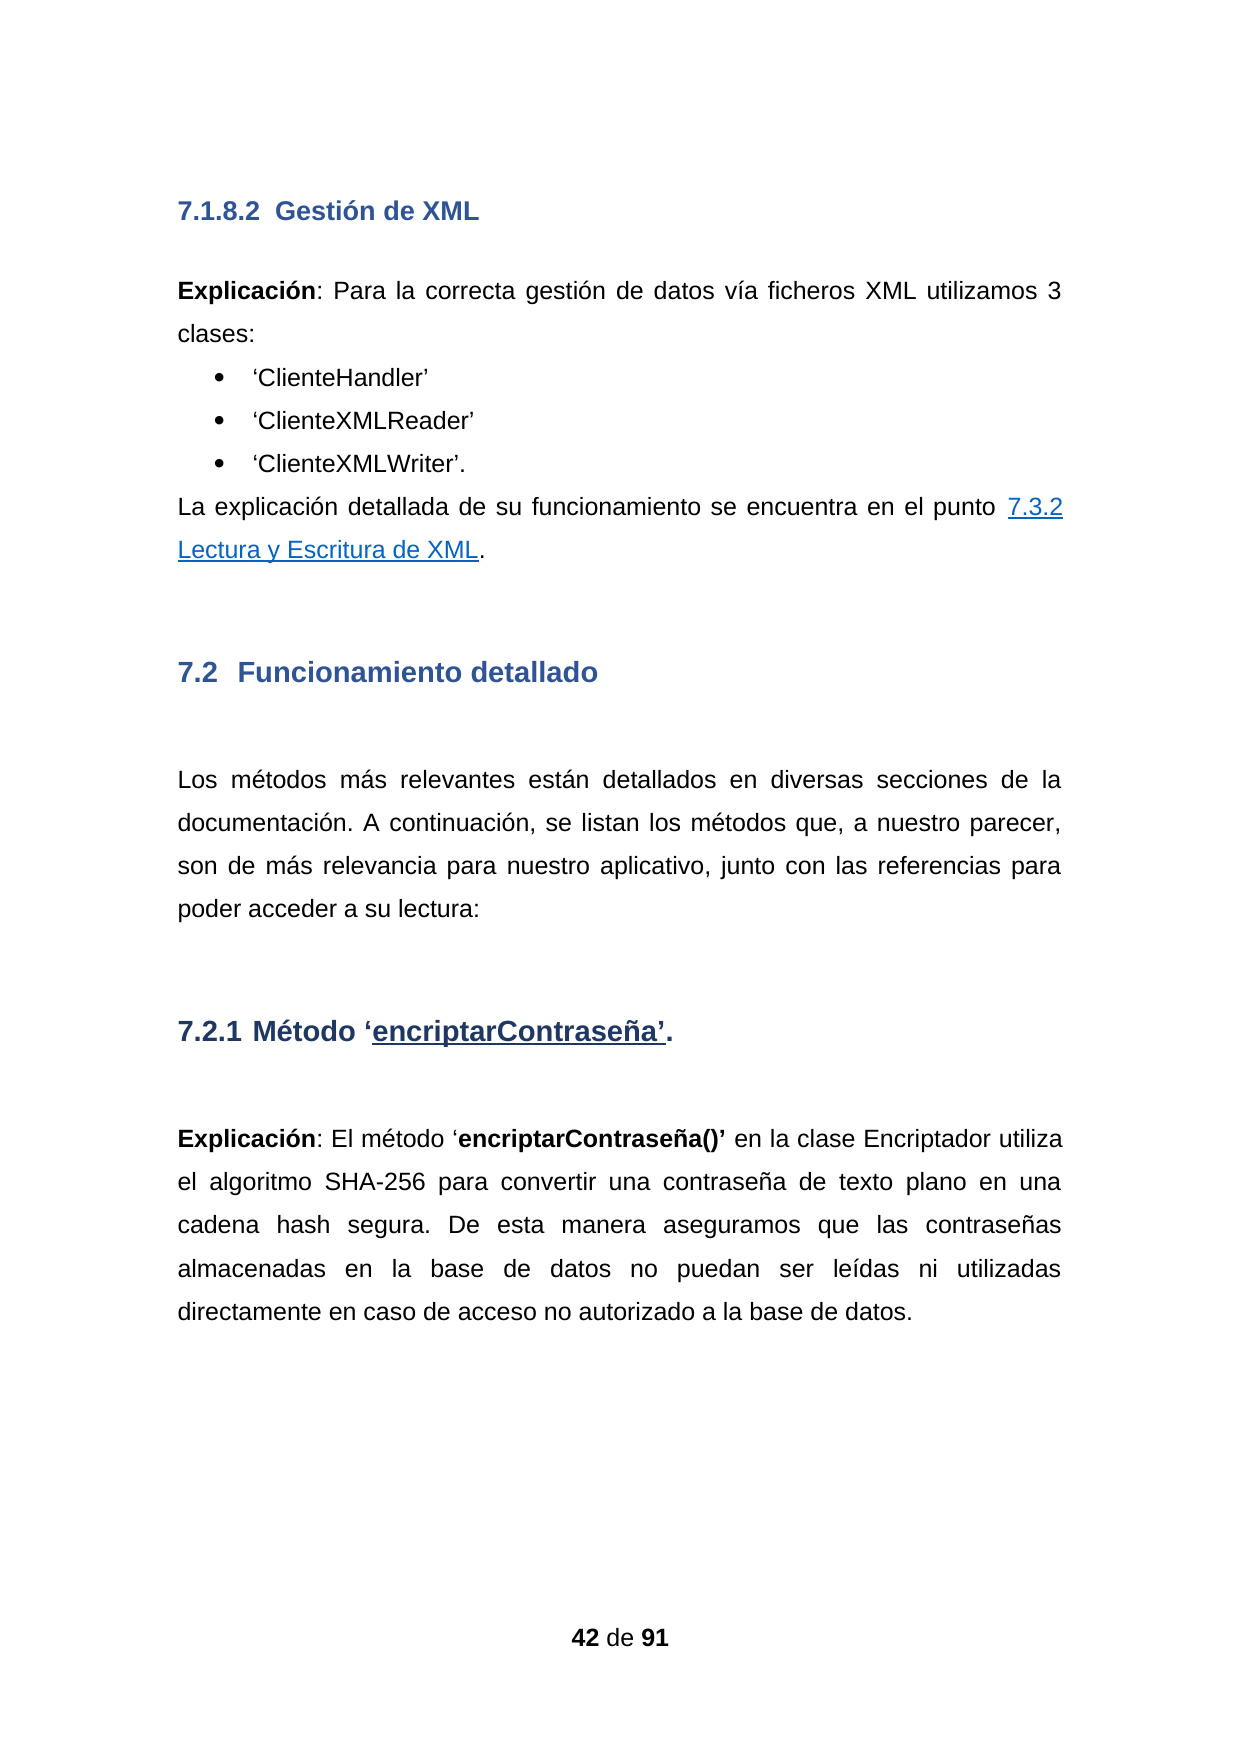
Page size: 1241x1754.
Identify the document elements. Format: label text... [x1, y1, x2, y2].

list Explicación: Para la correcta gestión de datos vía ficheros XML utilizamos 3 clases: [177, 276, 1063, 348]
subtitle Funcionamiento detallado [177, 655, 1063, 688]
subtitle Gestión de XML [177, 195, 1063, 226]
list ‘ClienteXMLReader’ [215, 406, 1063, 435]
list ‘ClienteHandler’ [215, 363, 1063, 391]
text Los métodos más relevantes están detallados en diversas secciones de la documentación. A continuación, se listan los métodos que, a nuestro parecer, son de más relevancia para nuestro aplicativo, junto con las referencias para poder acceder a su lectura: [177, 765, 1063, 923]
subtitle Método ‘encriptarContraseña’. [177, 1014, 1063, 1048]
text Explicación: El método ‘encriptarContraseña()’ en la clase Encriptador utiliza el algoritmo SHA-256 para convertir una contraseña de texto plano en una cadena hash segura. De esta manera aseguramos que las contraseñas almacenadas en la base de datos no puedan ser leídas ni utilizadas directamente en caso de acceso no autorizado a la base de datos. [177, 1124, 1063, 1325]
list La explicación detallada de su funcionamiento se encuentra en el punto 7.3.2 Lectura y Escritura de XML. [177, 492, 1063, 564]
list ‘ClienteXMLWriter’. [215, 449, 1063, 478]
